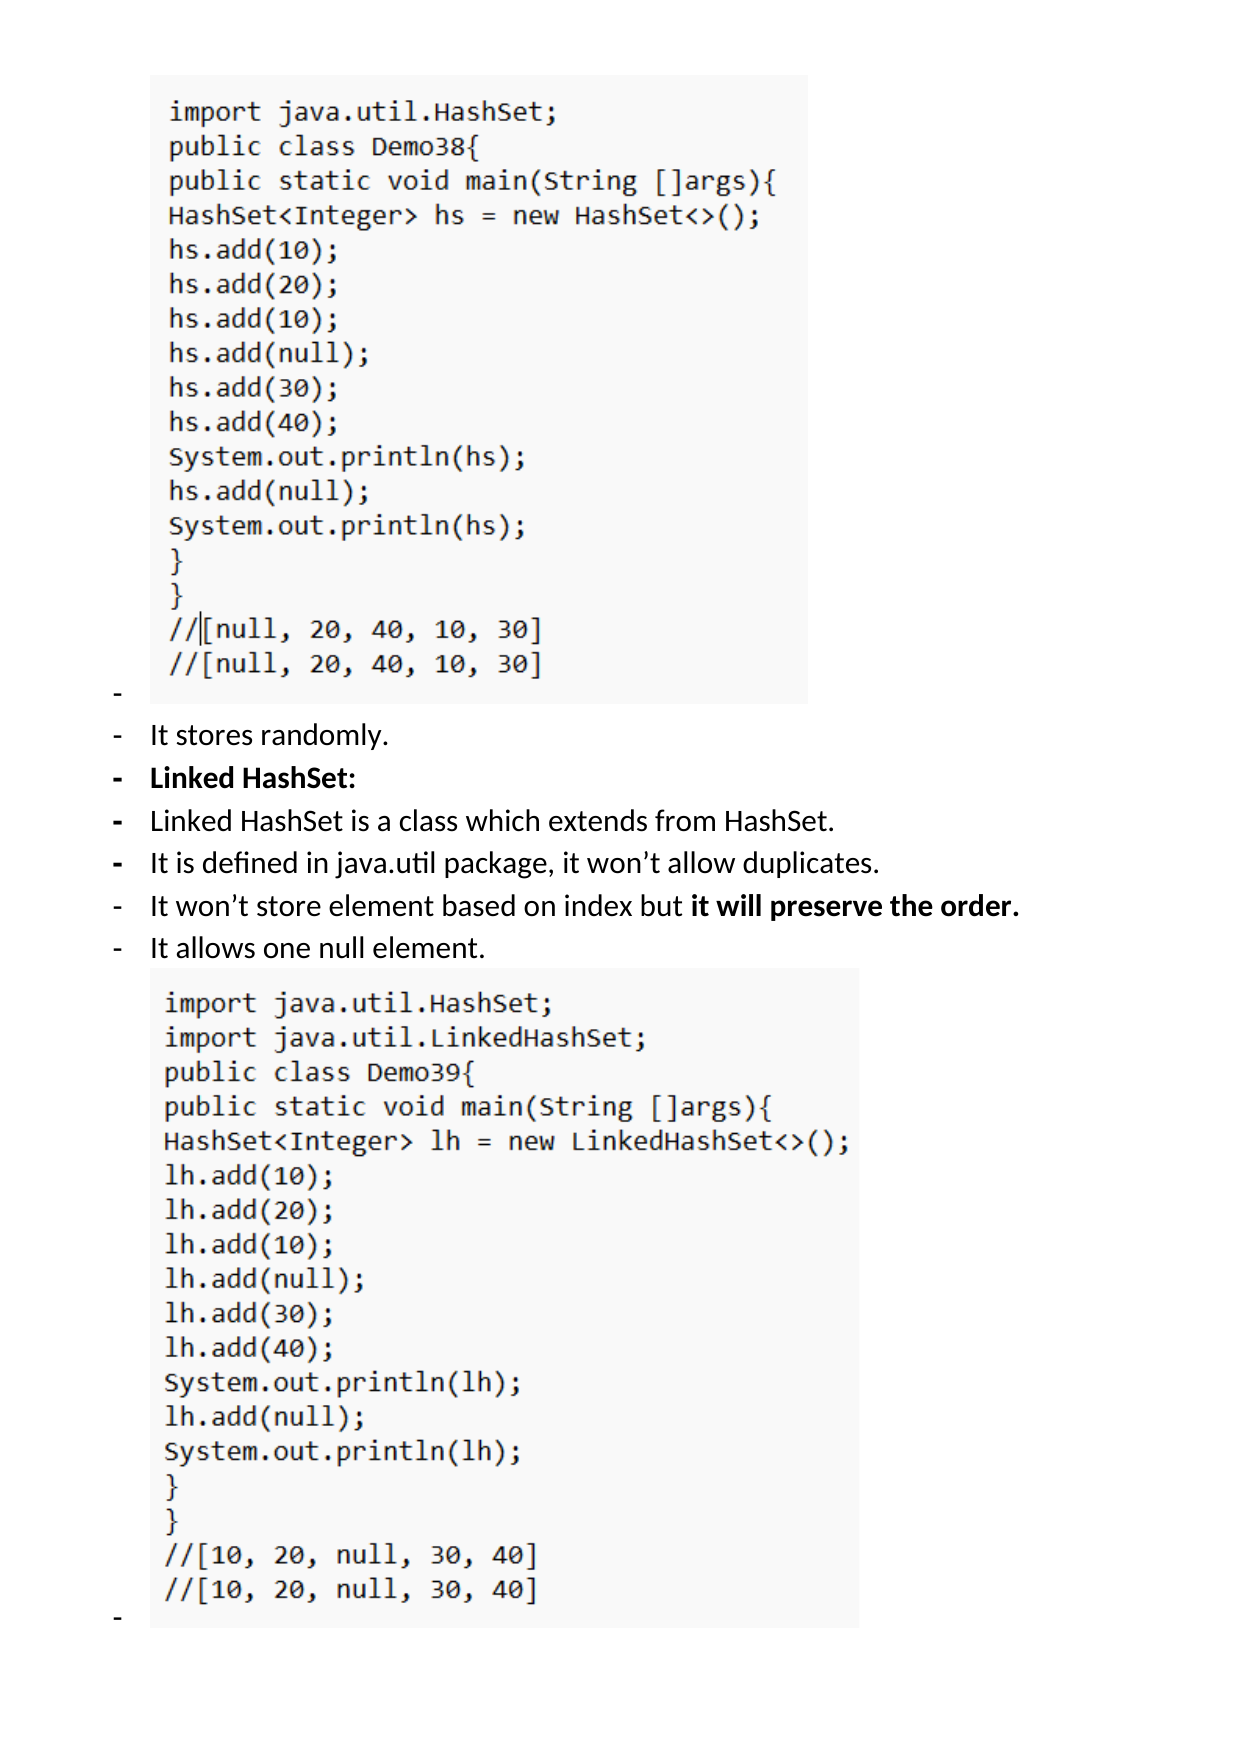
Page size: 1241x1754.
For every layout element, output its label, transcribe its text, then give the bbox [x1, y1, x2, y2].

picture [150, 75, 808, 704]
list It allows one null element. [112, 925, 1165, 968]
picture [150, 968, 860, 1628]
list It is defined in java.util package, it won’t allow duplicates. [112, 840, 1165, 883]
list It won’t store element based on index but it will preserve the order. [112, 883, 1165, 925]
list It stores randomly. [112, 712, 1165, 755]
list Linked HashSet: [112, 755, 1165, 798]
list Linked HashSet is a class which extends from HashSet. [112, 798, 1165, 840]
